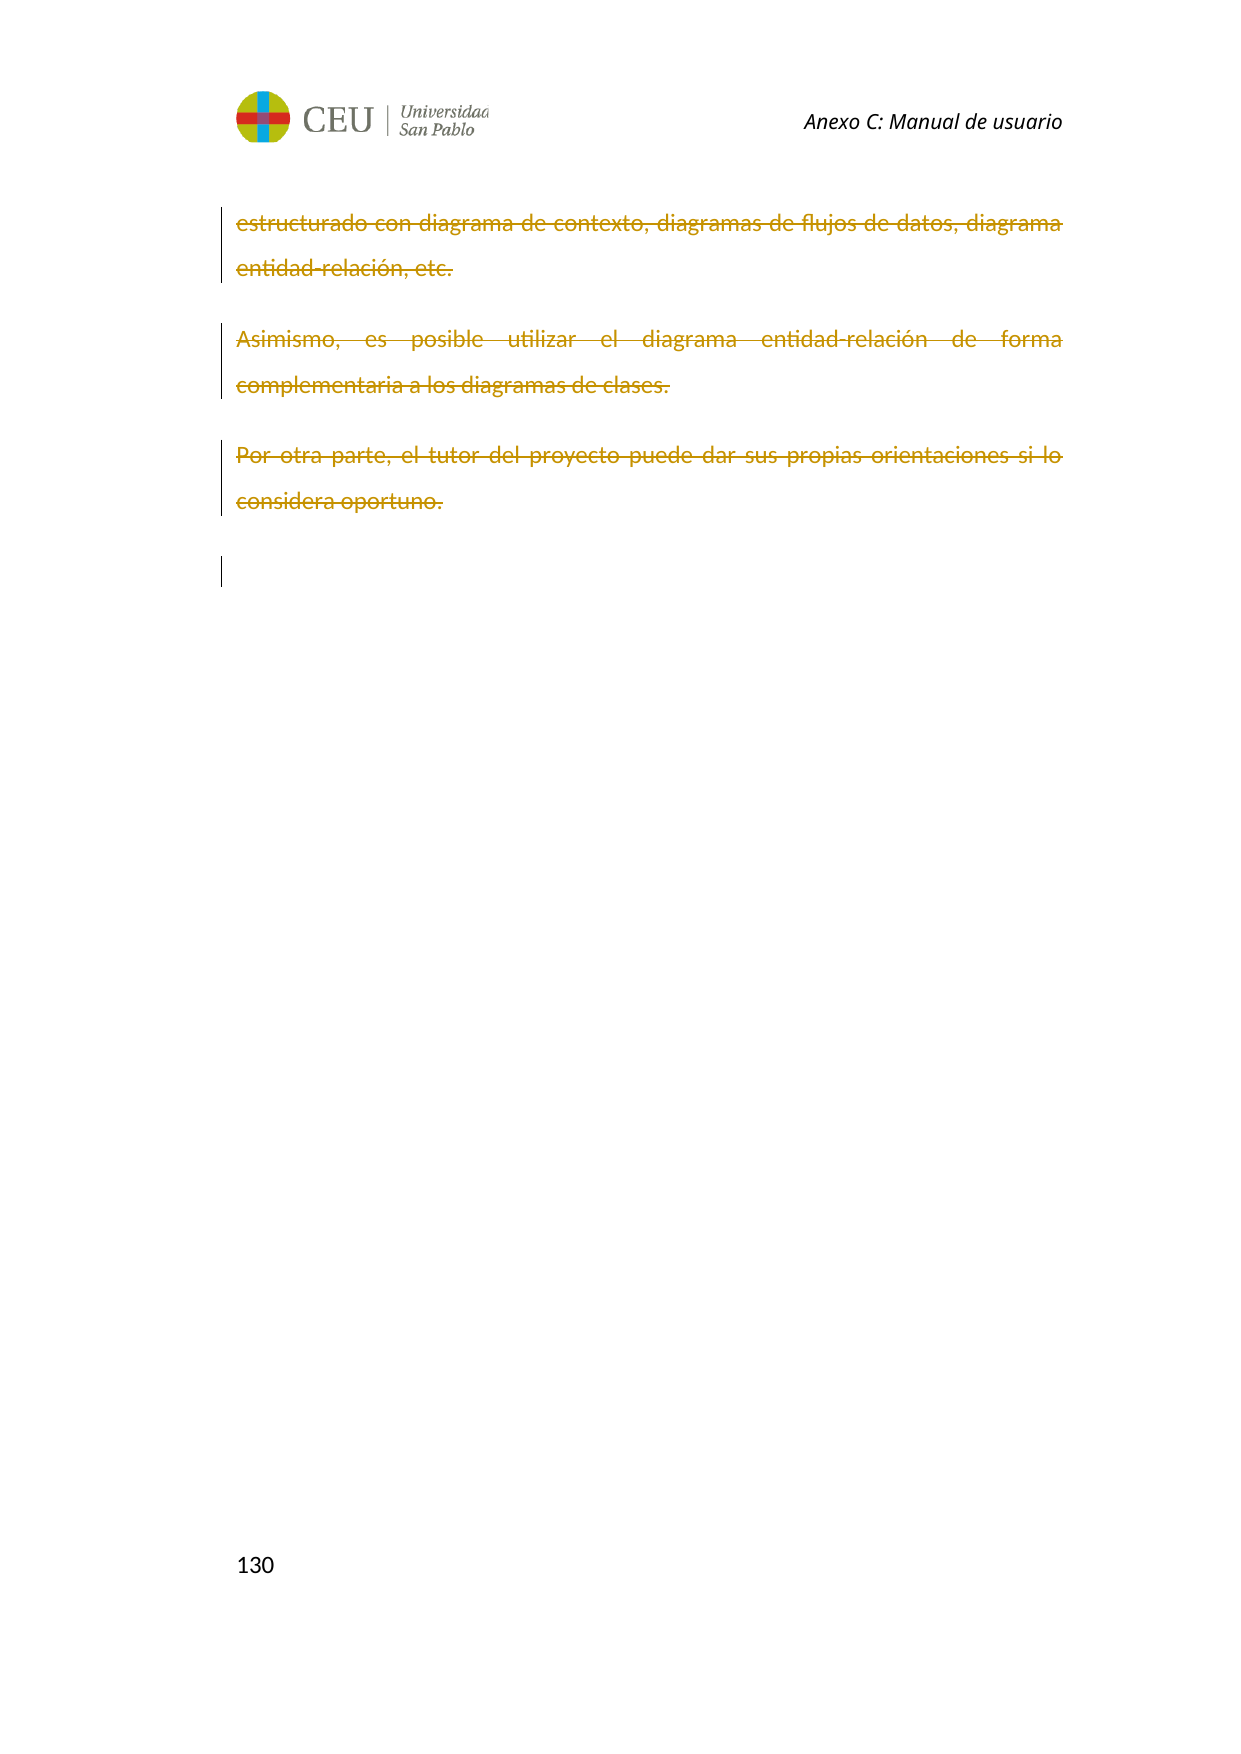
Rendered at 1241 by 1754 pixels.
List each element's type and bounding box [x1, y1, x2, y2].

picture [235, 89, 489, 143]
